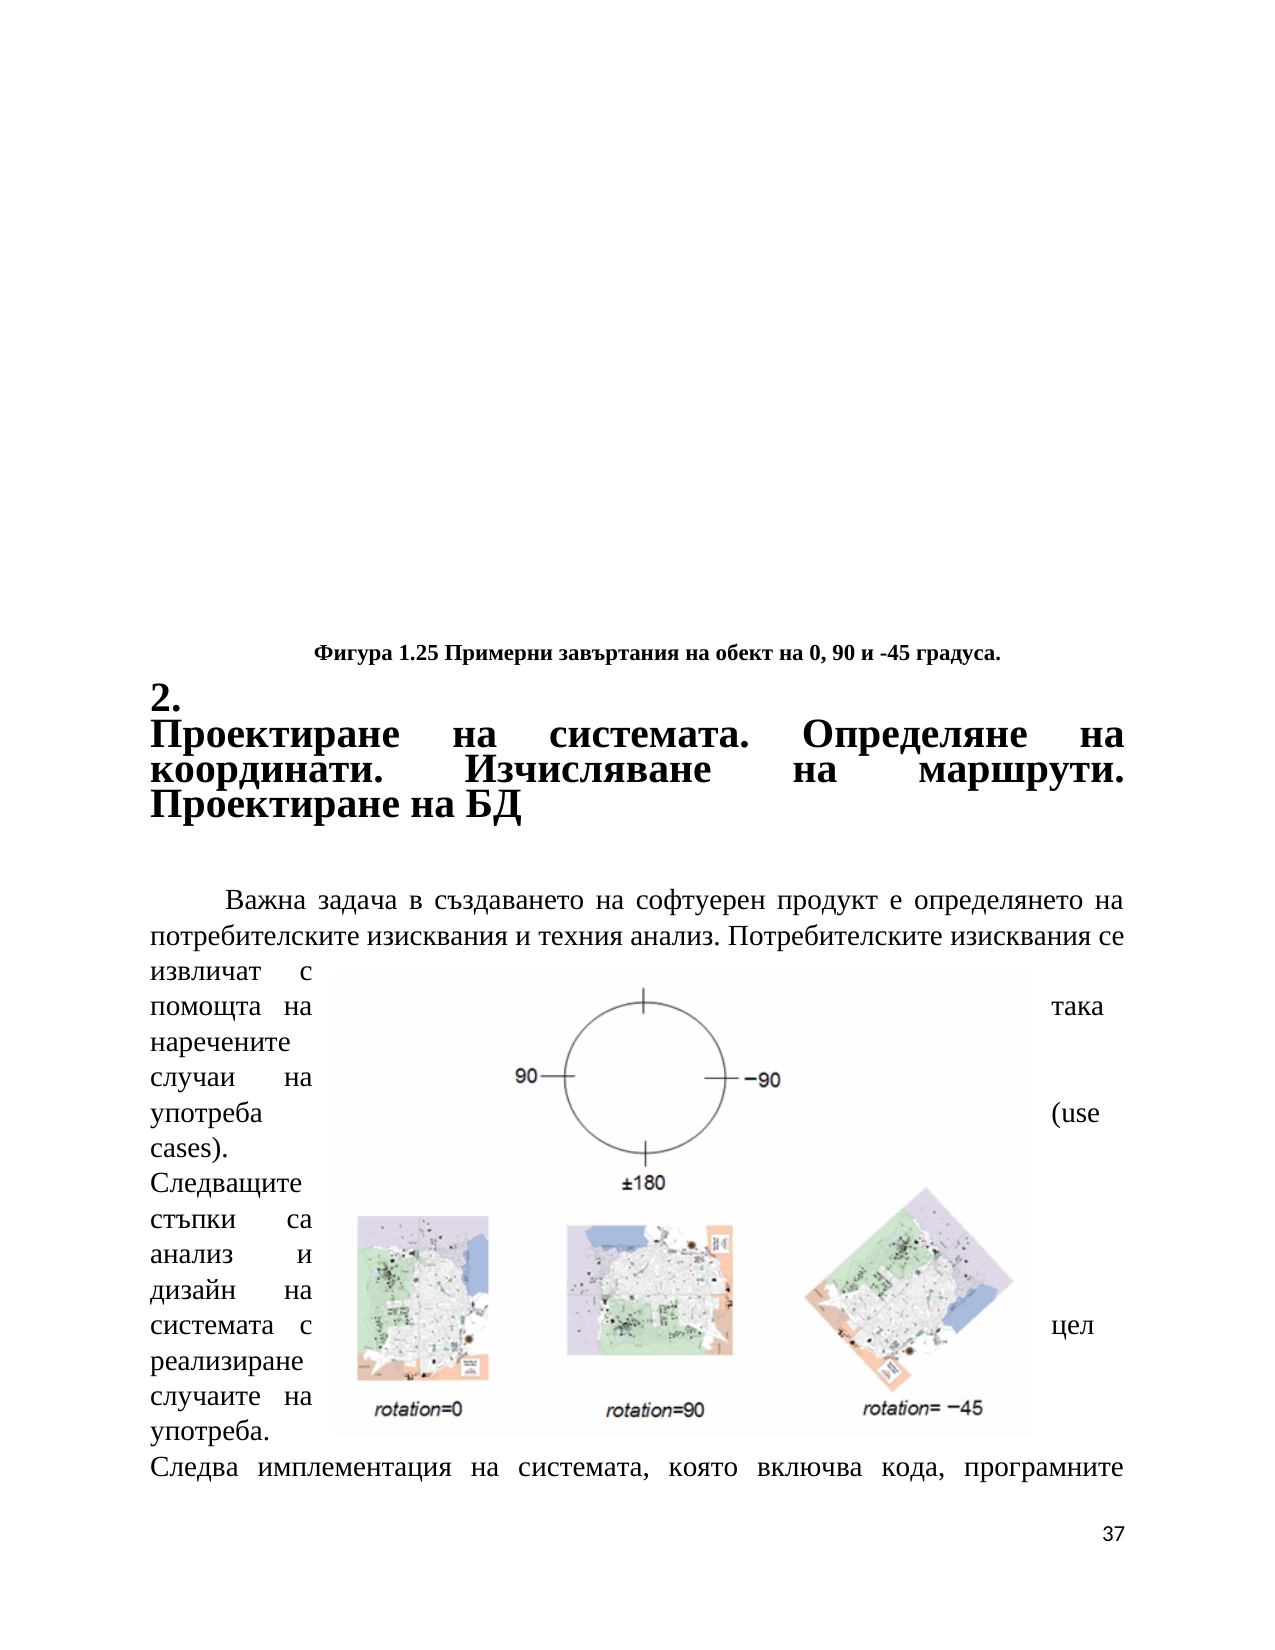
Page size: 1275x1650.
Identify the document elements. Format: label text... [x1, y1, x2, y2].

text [150, 881, 1125, 1483]
subtitle 2. Проектиране на системата. Определяне на координати. Изчисляване на маршрути. Проектиране на БД [150, 683, 1125, 825]
picture [331, 973, 1033, 1437]
